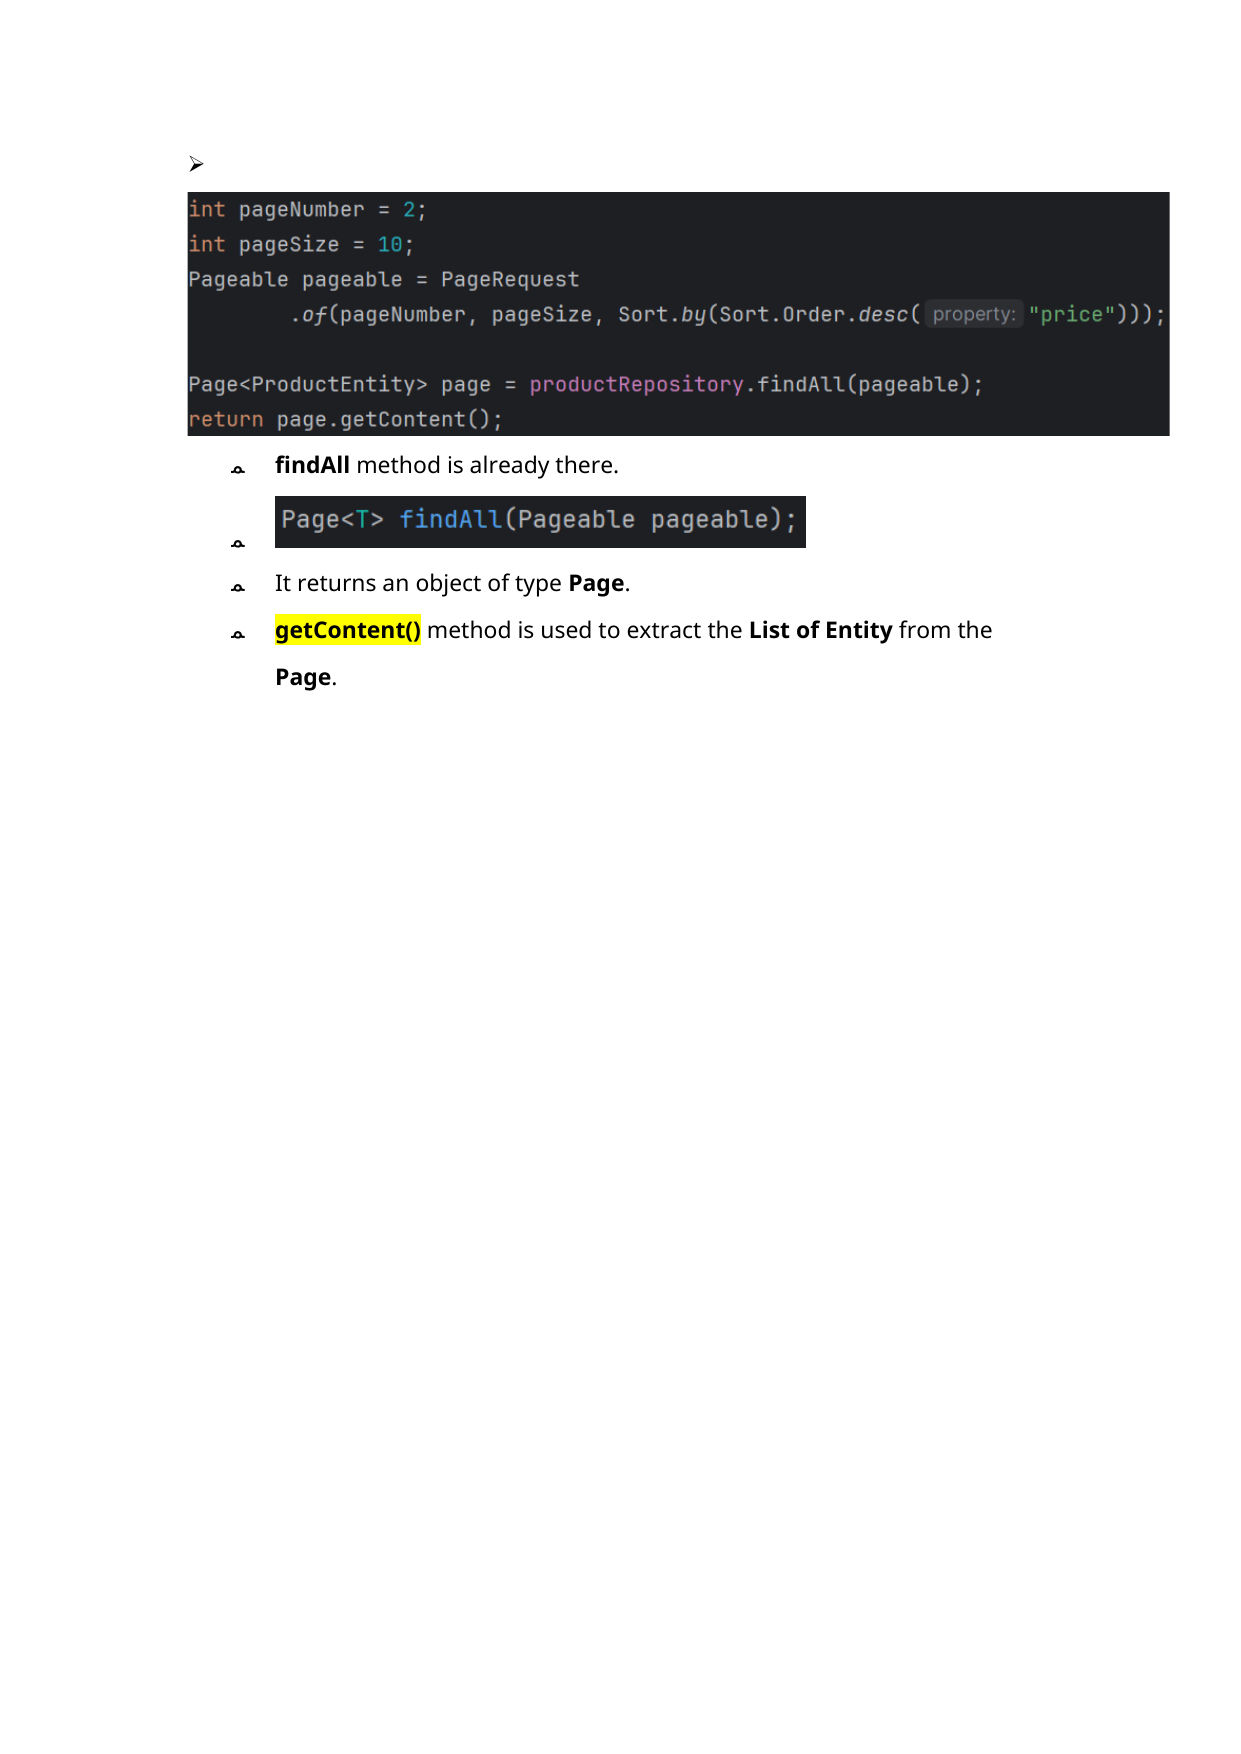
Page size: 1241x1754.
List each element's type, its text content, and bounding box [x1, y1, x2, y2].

list getContent() method is used to extract the List of Entity from the Page. [231, 613, 1053, 692]
list It returns an object of type Page. [231, 567, 1053, 598]
picture [275, 496, 806, 548]
list findAll method is already there. [231, 449, 1053, 480]
picture [187, 192, 1170, 436]
